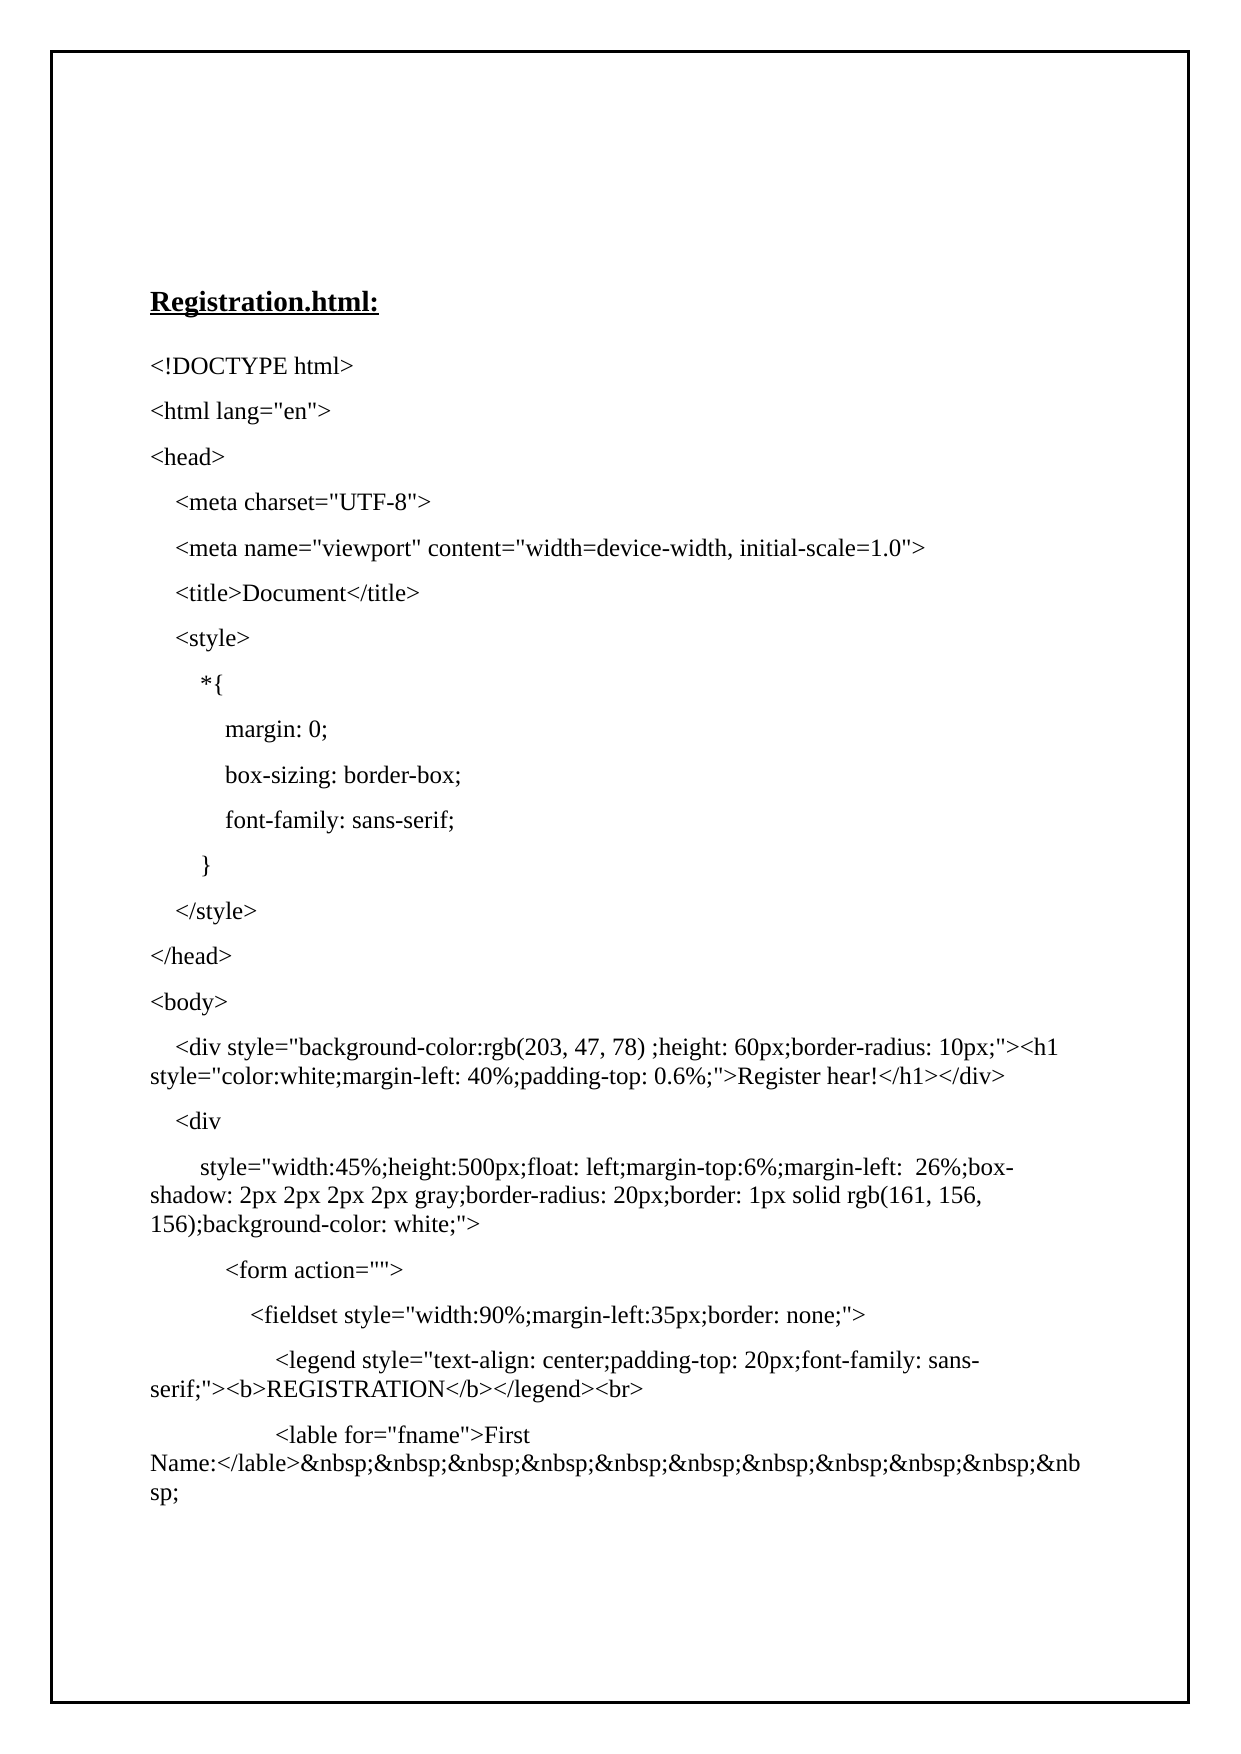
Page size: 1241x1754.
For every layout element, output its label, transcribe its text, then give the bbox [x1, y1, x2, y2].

text } [150, 851, 1090, 879]
text <style> [150, 623, 1090, 652]
text <meta name="viewport" content="width=device-width, initial-scale=1.0"> [150, 533, 1090, 561]
text box-sizing: border-box; [150, 760, 1090, 788]
text <meta charset="UTF-8"> [150, 487, 1090, 516]
text <head> [150, 442, 1090, 471]
text <fieldset style="width:90%;margin-left:35px;border: none;"> [150, 1300, 1090, 1329]
text <lable for="fname">First Name:</lable>&nbsp;&nbsp;&nbsp;&nbsp;&nbsp;&nbsp;&nbsp;&nbsp;&nbsp;&nbsp;&nbsp; [150, 1420, 1090, 1506]
text margin: 0; [150, 714, 1090, 743]
text <div [150, 1106, 1090, 1135]
text font-family: sans-serif; [150, 805, 1090, 834]
text <div style="background-color:rgb(203, 47, 78) ;height: 60px;border-radius: 10px;"><h1 style="color:white;margin-left: 40%;padding-top: 0.6%;">Register hear!</h1></div> [150, 1032, 1090, 1090]
text <body> [150, 987, 1090, 1016]
text <form action=""> [150, 1255, 1090, 1283]
text <html lang="en"> [150, 396, 1090, 425]
text Registration.html: [150, 284, 1090, 317]
text <title>Document</title> [150, 578, 1090, 607]
text </head> [150, 941, 1090, 970]
text style="width:45%;height:500px;float: left;margin-top:6%;margin-left: 26%;box-shadow: 2px 2px 2px 2px gray;border-radius: 20px;border: 1px solid rgb(161, 156, 156);background-color: white;"> [150, 1152, 1090, 1238]
text *{ [150, 669, 1090, 698]
text <legend style="text-align: center;padding-top: 20px;font-family: sans-serif;"><b>REGISTRATION</b></legend><br> [150, 1346, 1090, 1403]
text <!DOCTYPE html> [150, 351, 1090, 380]
text </style> [150, 896, 1090, 925]
